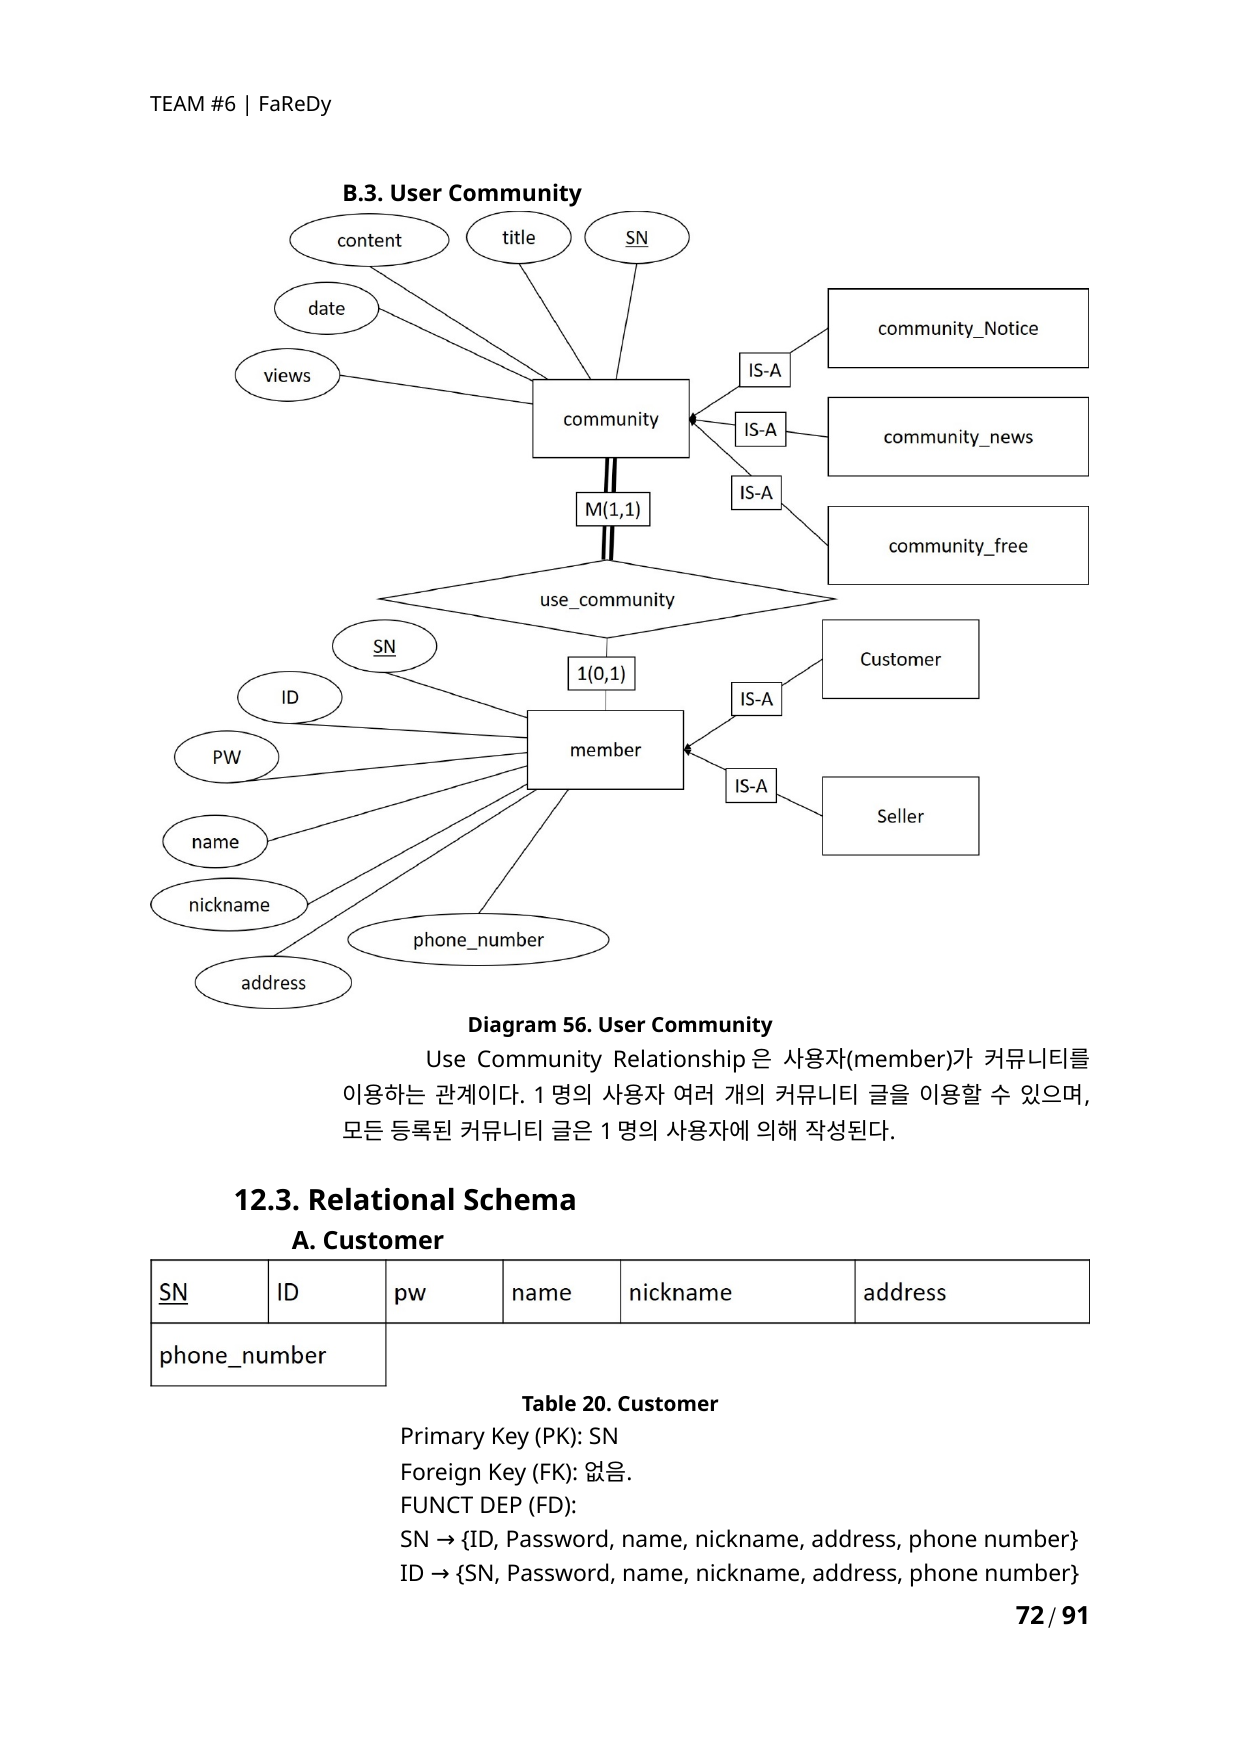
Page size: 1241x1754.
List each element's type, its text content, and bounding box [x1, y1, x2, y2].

picture [150, 1259, 1090, 1387]
picture [150, 211, 1089, 1009]
text Table 20. Customer [150, 1389, 1090, 1417]
text Primary Key (PK): SN [317, 1419, 1090, 1451]
text FUNCT DEP (FD): [317, 1489, 1090, 1521]
text Use Community Relationship은 사용자(member)가 커뮤니티를 이용하는 관계이다. 1명의 사용자 여러 개의 커뮤니티 글을 이용할 수 있으며, 모든 등록된 커뮤니티 글은 1명의 사용자에 의해 작성된다. [342, 1041, 1090, 1146]
text Diagram 56. User Community [150, 1011, 1090, 1039]
text 12.3. Relational Schema [150, 1180, 1090, 1219]
text SN → {ID, Password, name, nickname, address, phone number} [317, 1523, 1090, 1554]
text B.3. User Community [259, 177, 1090, 208]
text A. Customer [292, 1222, 1090, 1257]
text Foreign Key (FK): 없음. [317, 1453, 1090, 1487]
text ID → {SN, Password, name, nickname, address, phone number} [317, 1557, 1090, 1588]
